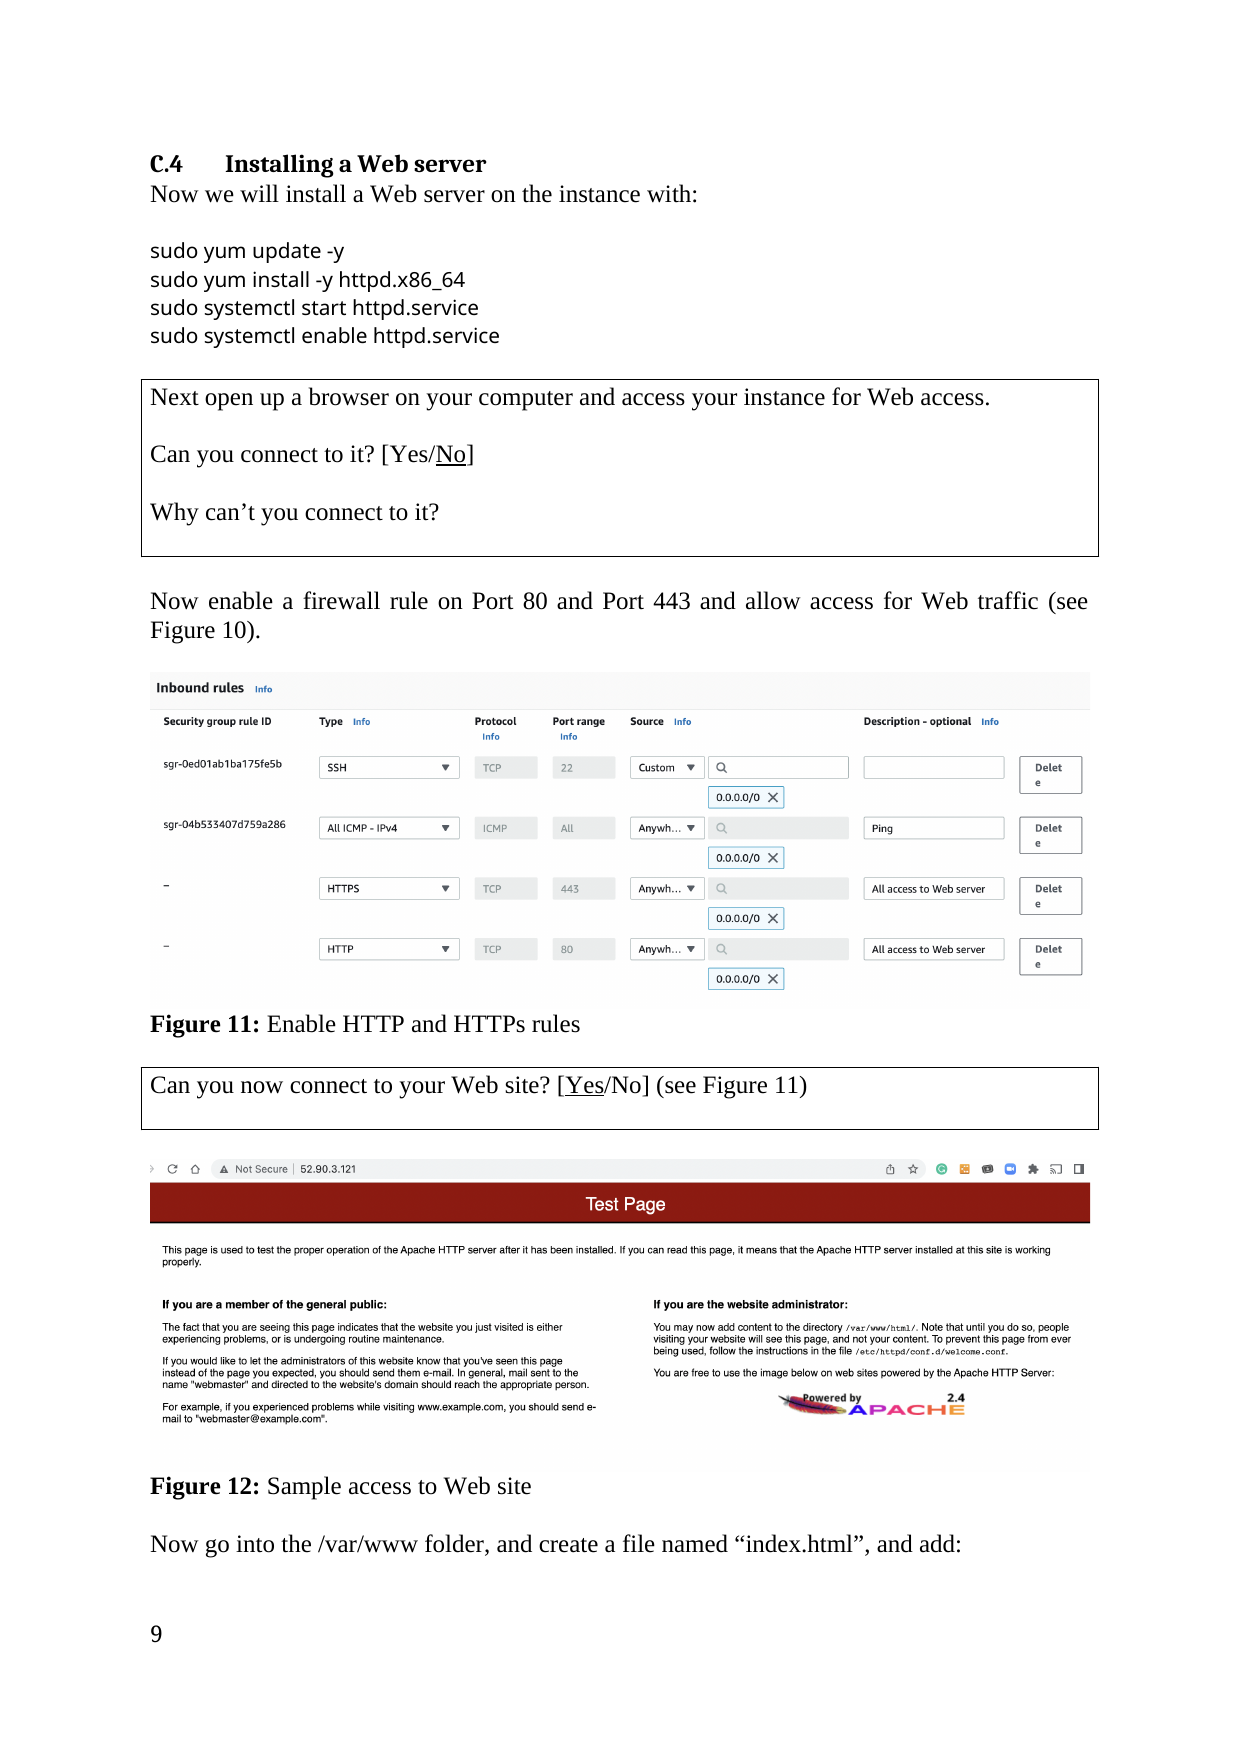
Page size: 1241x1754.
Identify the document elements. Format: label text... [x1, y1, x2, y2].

picture [150, 672, 1091, 1009]
subtitle C.4 Installing a Web server [150, 150, 1090, 179]
text Now enable a firewall rule on Port 80 and Port 443 and allow access for Web traffic (see Figure 10). [150, 586, 1090, 644]
text Figure 12: Sample access to Web site [150, 1472, 1090, 1500]
text sudo systemctl enable httpd.service [150, 322, 1090, 350]
picture [150, 1159, 1091, 1472]
text sudo yum install -y httpd.x86_64 [150, 265, 1090, 293]
text sudo systemctl start httpd.service [150, 293, 1090, 322]
text Can you connect to it? [Yes/No] [150, 439, 1090, 468]
text Now we will install a Web server on the instance with: [150, 179, 1090, 207]
text Why can’t you connect to it? [150, 497, 1090, 526]
text Next open up a browser on your computer and access your instance for Web access. [142, 380, 1098, 411]
text Can you now connect to your Web site? [Yes/No] (see Figure 11) [142, 1068, 1098, 1098]
text Figure 11: Enable HTTP and HTTPs rules [150, 1009, 1090, 1038]
text sudo yum update -y [150, 236, 1090, 265]
text Now go into the /var/www folder, and create a file named “index.html”, and add: [150, 1529, 1090, 1557]
